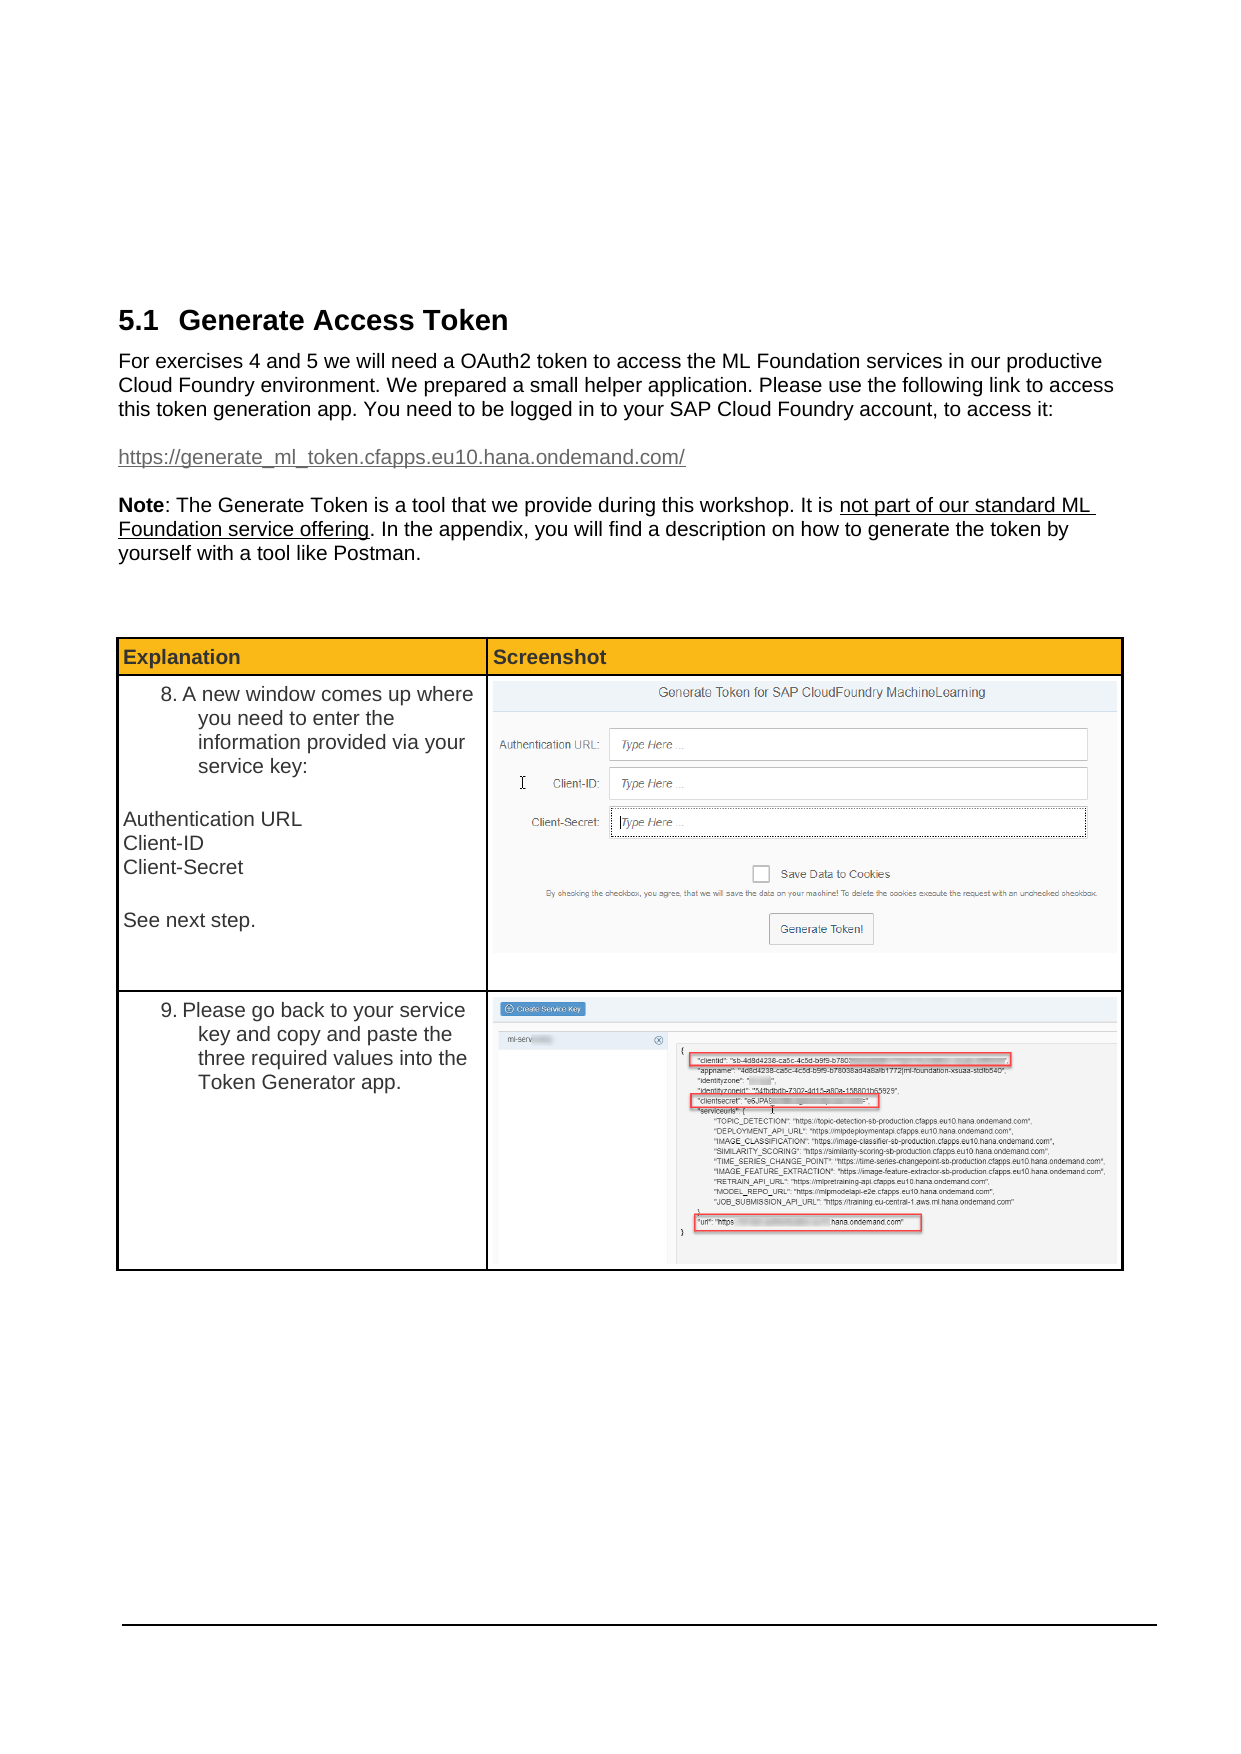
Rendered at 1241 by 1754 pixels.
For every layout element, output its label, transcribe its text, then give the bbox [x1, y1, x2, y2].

text Note: The Generate Token is a tool that we provide during this workshop. It is not part of our standard ML Foundation service offering. In the appendix, you will find a description on how to generate the token by yourself with a tool like Postman. [118, 493, 1122, 565]
table_header Explanation [119, 639, 486, 674]
table_cell [488, 676, 1121, 990]
picture [492, 681, 1117, 953]
text For exercises 4 and 5 we will need a OAuth2 token to access the ML Foundation services in our productive Cloud Foundry environment. We prepared a small helper application. Please use the following link to access this token generation app. You need to be logged in to your SAP Cloud Foundry account, to access it: [118, 349, 1122, 421]
table_cell [488, 992, 1121, 1269]
table_cell A new window comes up where you need to enter the information provided via your service key: Authentication URL Client-ID Client-Secret See next step. [119, 676, 486, 990]
table_cell Please go back to your service key and copy and paste the three required values into the Token Generator app. [119, 992, 486, 1269]
subtitle Generate Access Token [118, 303, 1122, 337]
text https://generate_ml_token.cfapps.eu10.hana.ondemand.com/ [118, 445, 1122, 469]
picture [492, 997, 1117, 1264]
table_header Screenshot [488, 639, 1121, 674]
